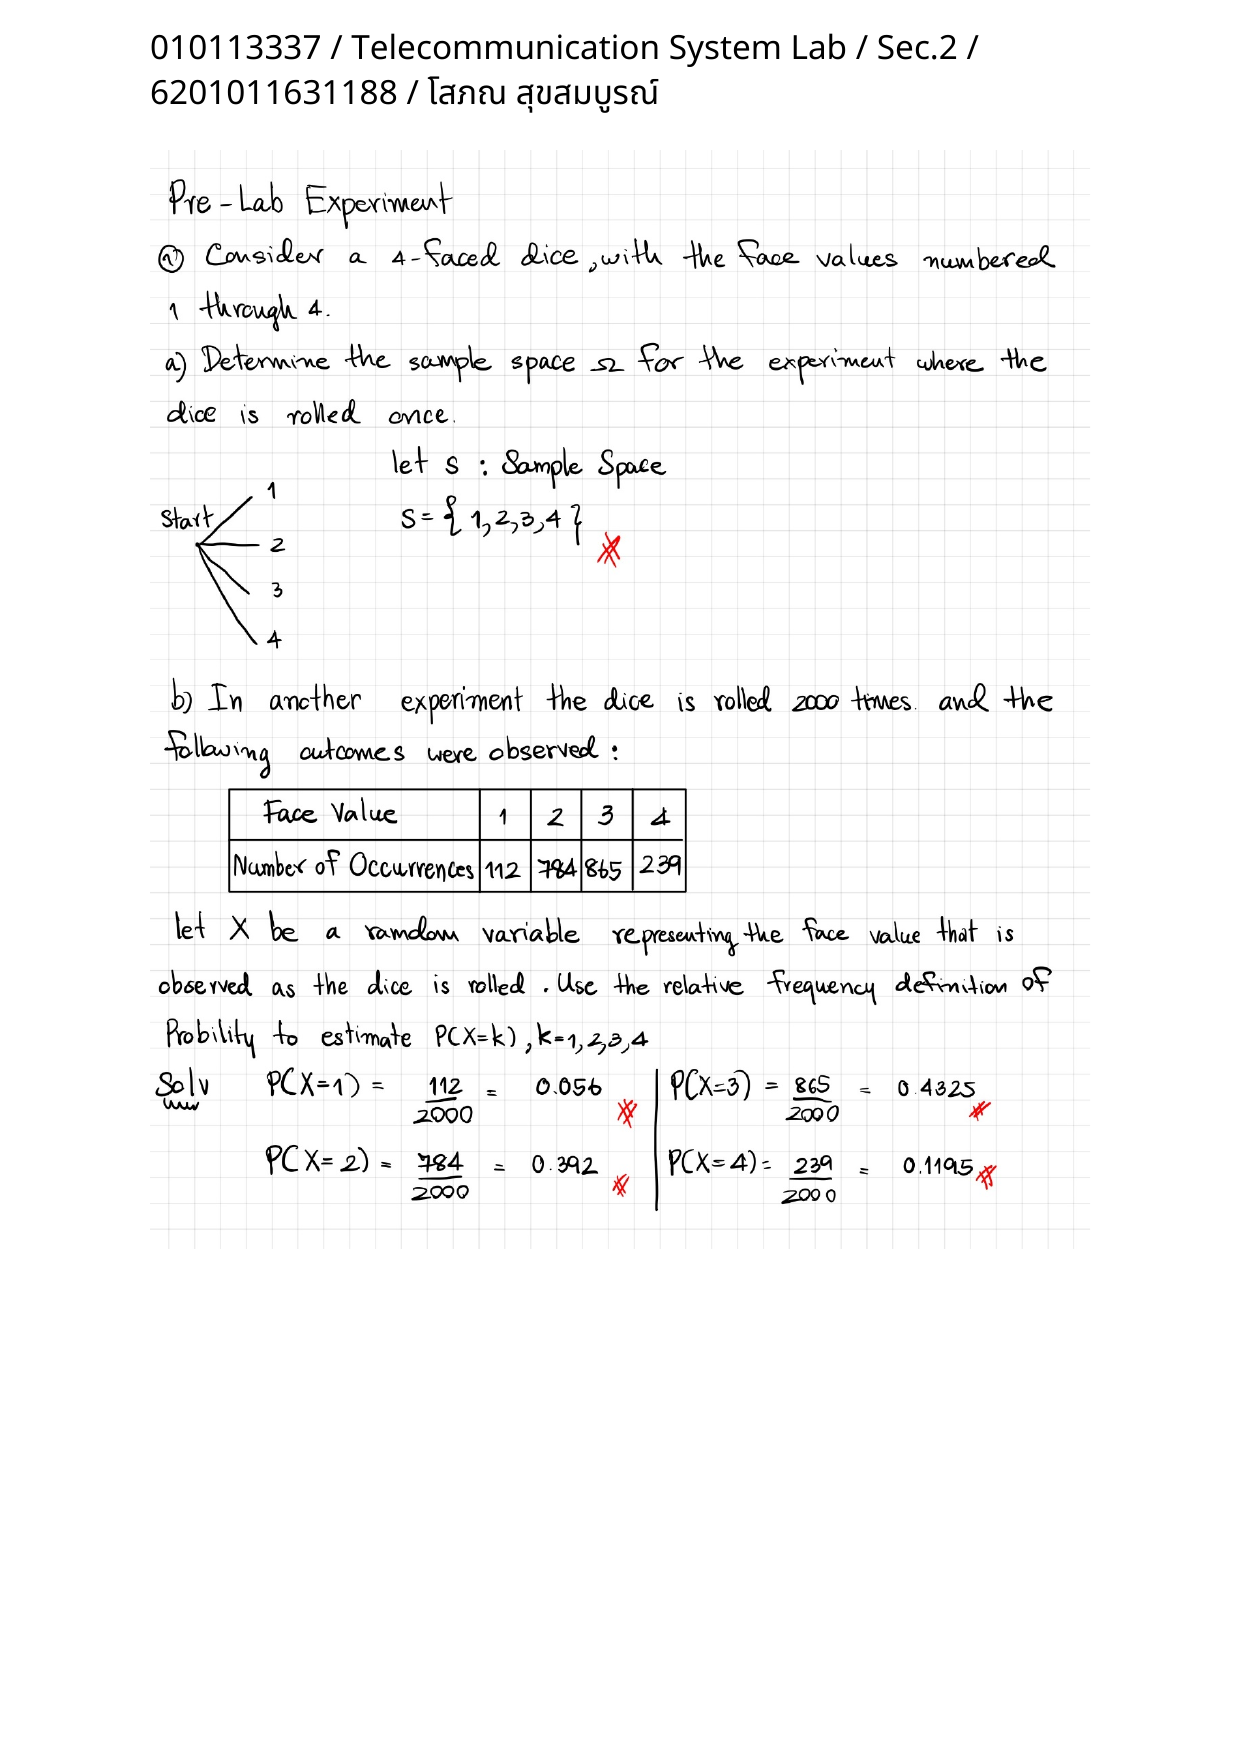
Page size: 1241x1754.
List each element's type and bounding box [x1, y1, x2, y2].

picture [150, 150, 1091, 1249]
